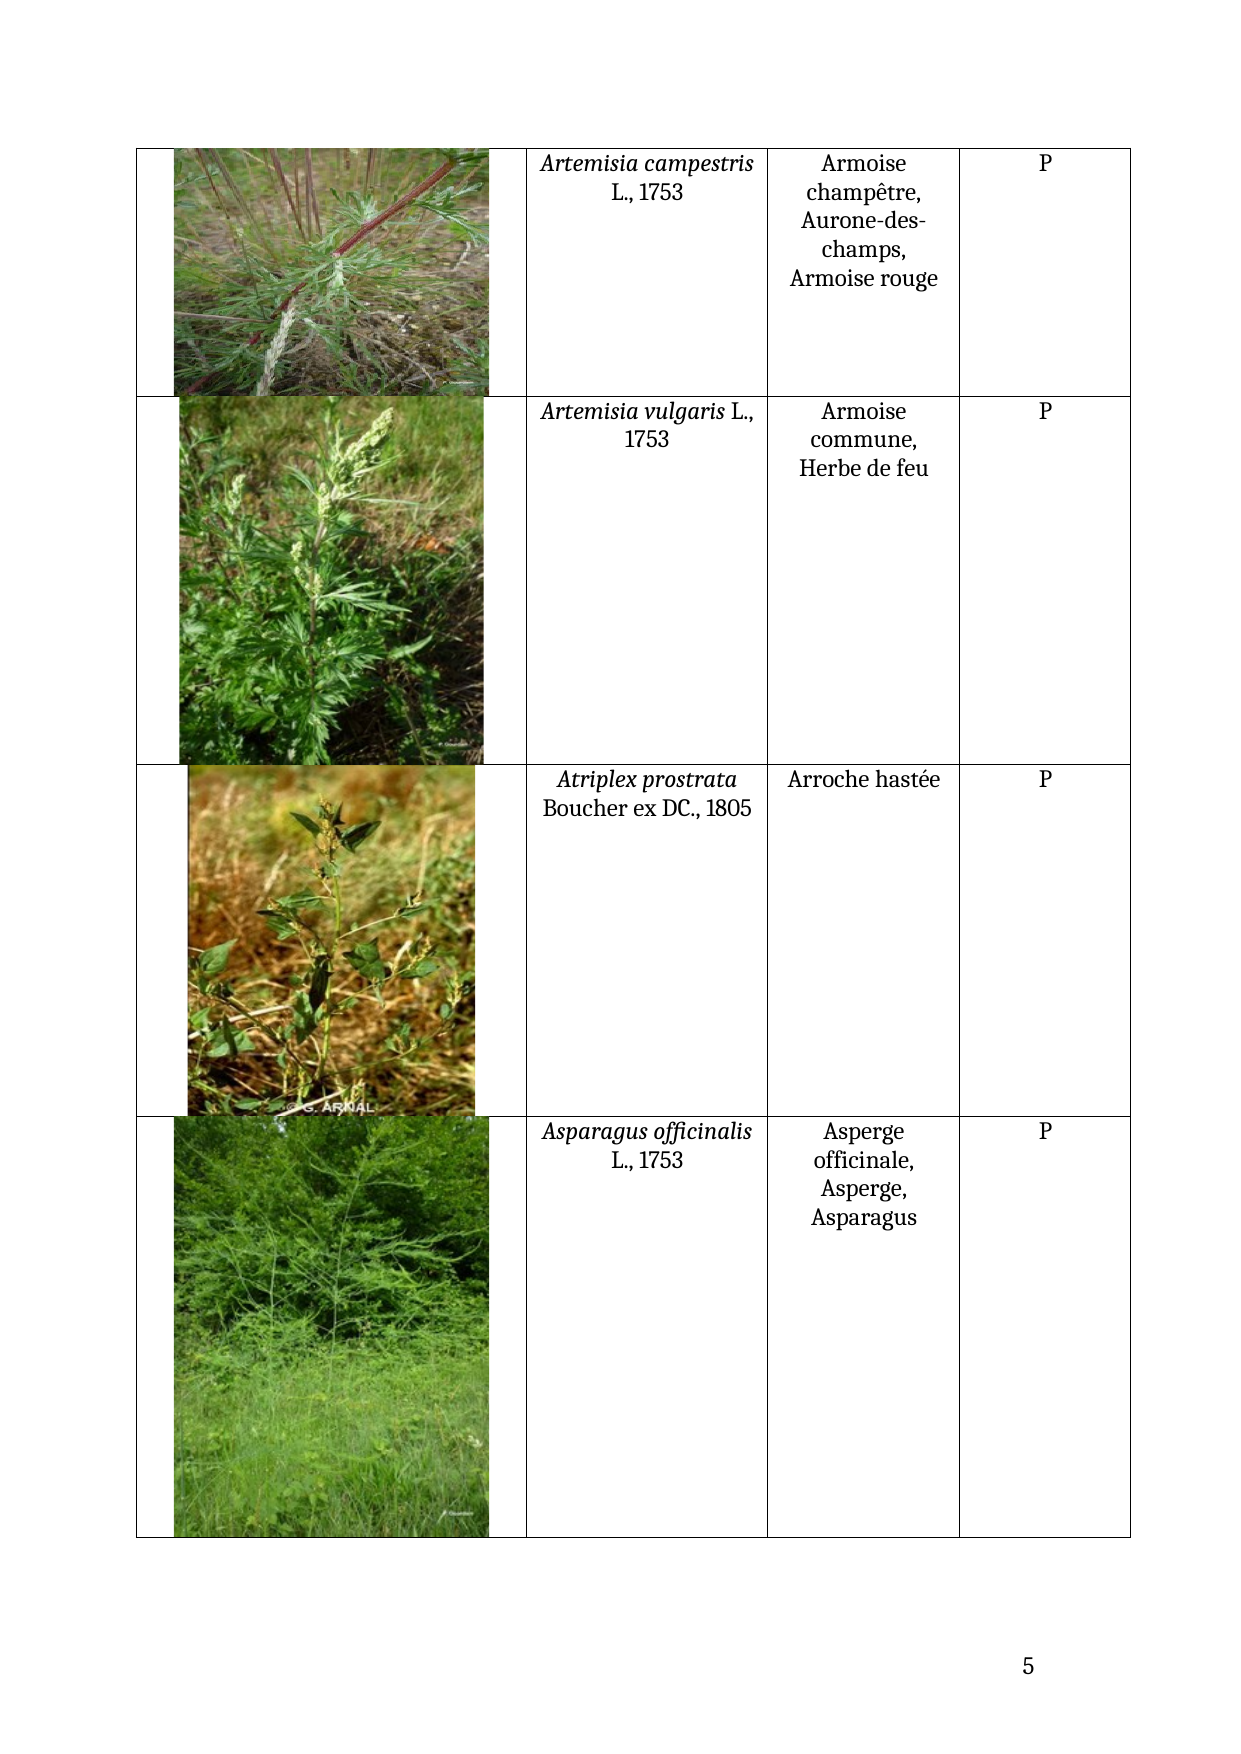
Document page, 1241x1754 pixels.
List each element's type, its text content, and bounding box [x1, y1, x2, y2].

table_cell Arroche hastée [768, 765, 959, 1116]
table_cell P [960, 149, 1130, 396]
table_cell [490, 1117, 526, 1537]
table_cell Artemisia campestris L., 1753 [527, 149, 767, 396]
picture [173, 148, 490, 1537]
table_cell [137, 765, 187, 1116]
table_cell [137, 397, 179, 764]
table_cell P [960, 765, 1130, 1116]
table_cell [484, 397, 526, 764]
table_cell Armoise champêtre, Aurone-des-champs, Armoise rouge [768, 149, 959, 396]
table_cell Artemisia vulgaris L., 1753 [527, 397, 767, 764]
table_cell [476, 765, 526, 1116]
table_cell P [960, 1117, 1130, 1537]
table_cell Atriplex prostrata Boucher ex DC., 1805 [527, 765, 767, 1116]
table_cell [137, 149, 173, 396]
table_cell Asparagus officinalis L., 1753 [527, 1117, 767, 1537]
table_cell P [960, 397, 1130, 764]
table_cell Asperge officinale, Asperge, Asparagus [768, 1117, 959, 1537]
table_cell [490, 149, 526, 396]
table_cell Armoise commune, Herbe de feu [768, 397, 959, 764]
table_cell [137, 1117, 173, 1537]
